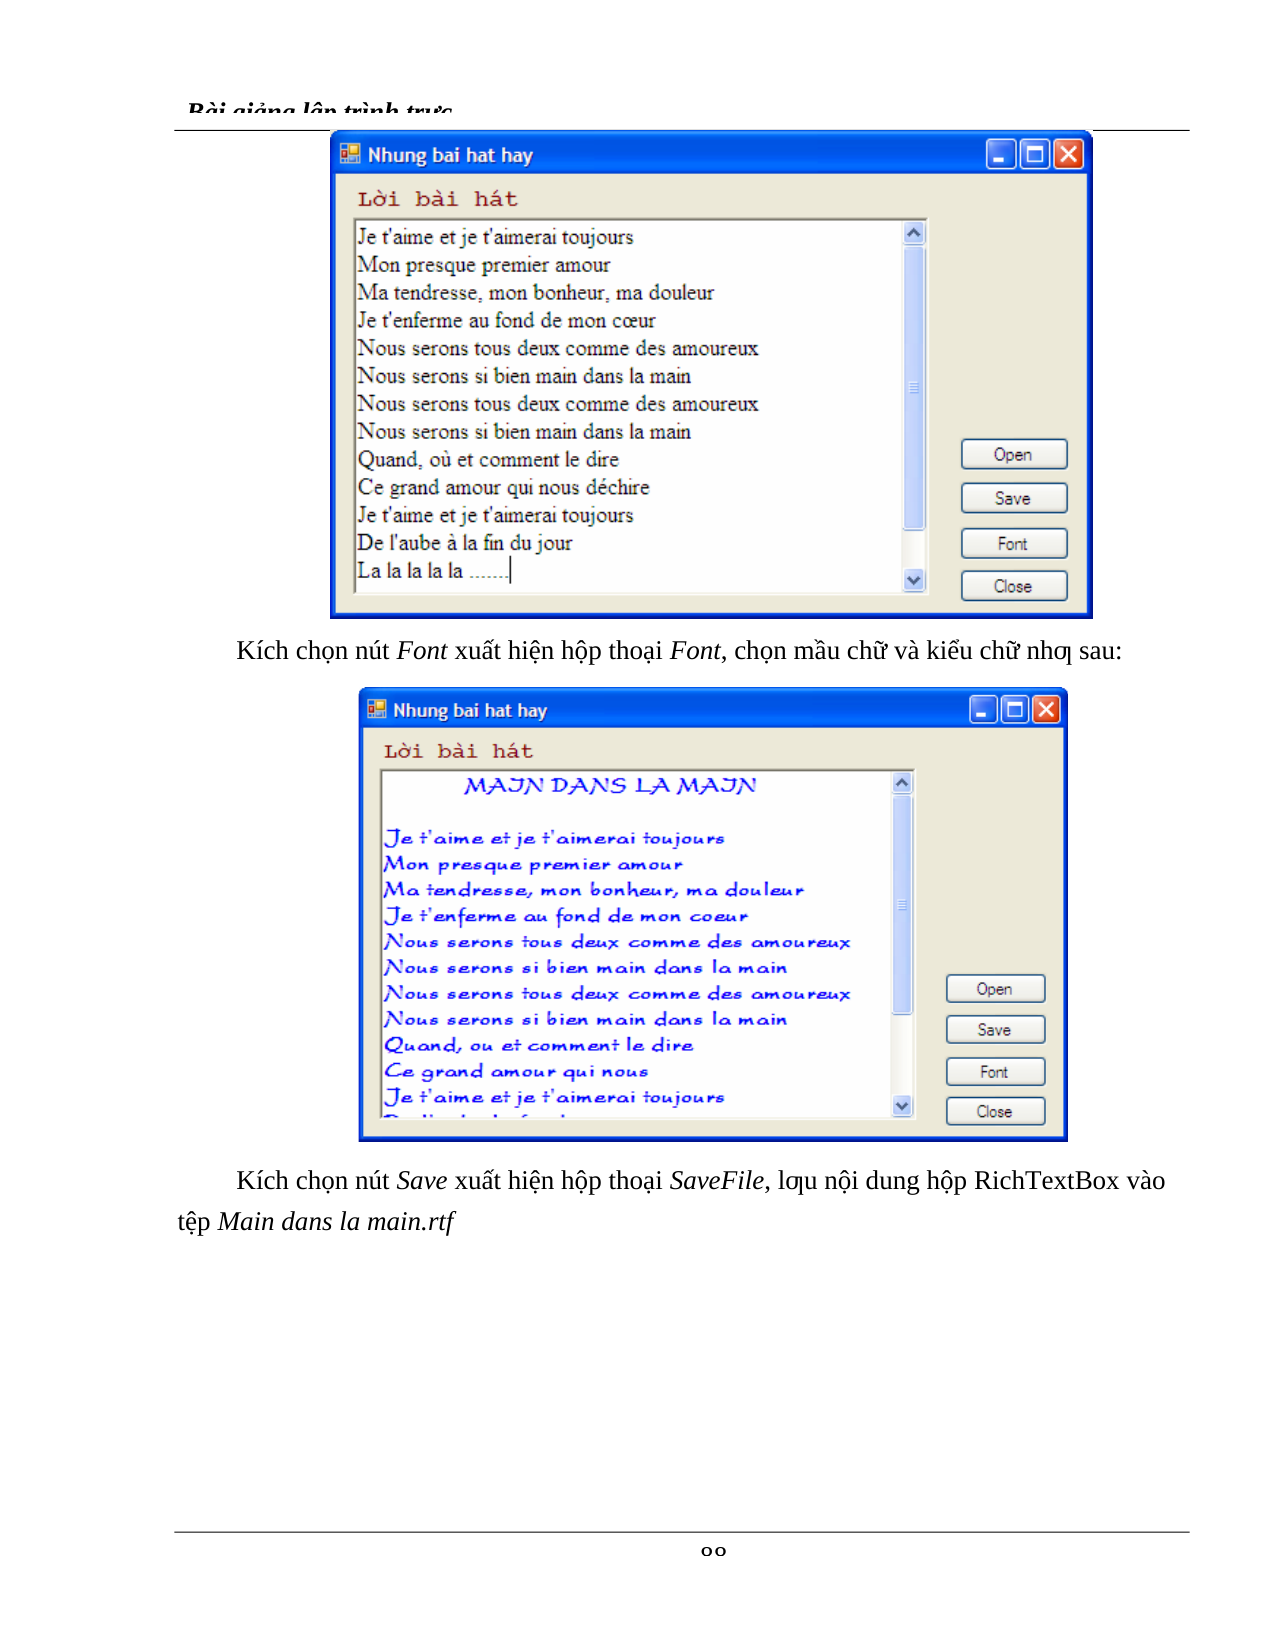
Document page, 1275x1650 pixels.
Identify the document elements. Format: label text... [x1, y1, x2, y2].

picture [358, 687, 1068, 1142]
picture [330, 130, 1093, 619]
text Kích chọn nút Font xuất hiện hộp thoại Font, chọn mầu chữ và kiểu chữ nhƣ sau: [236, 634, 1239, 665]
